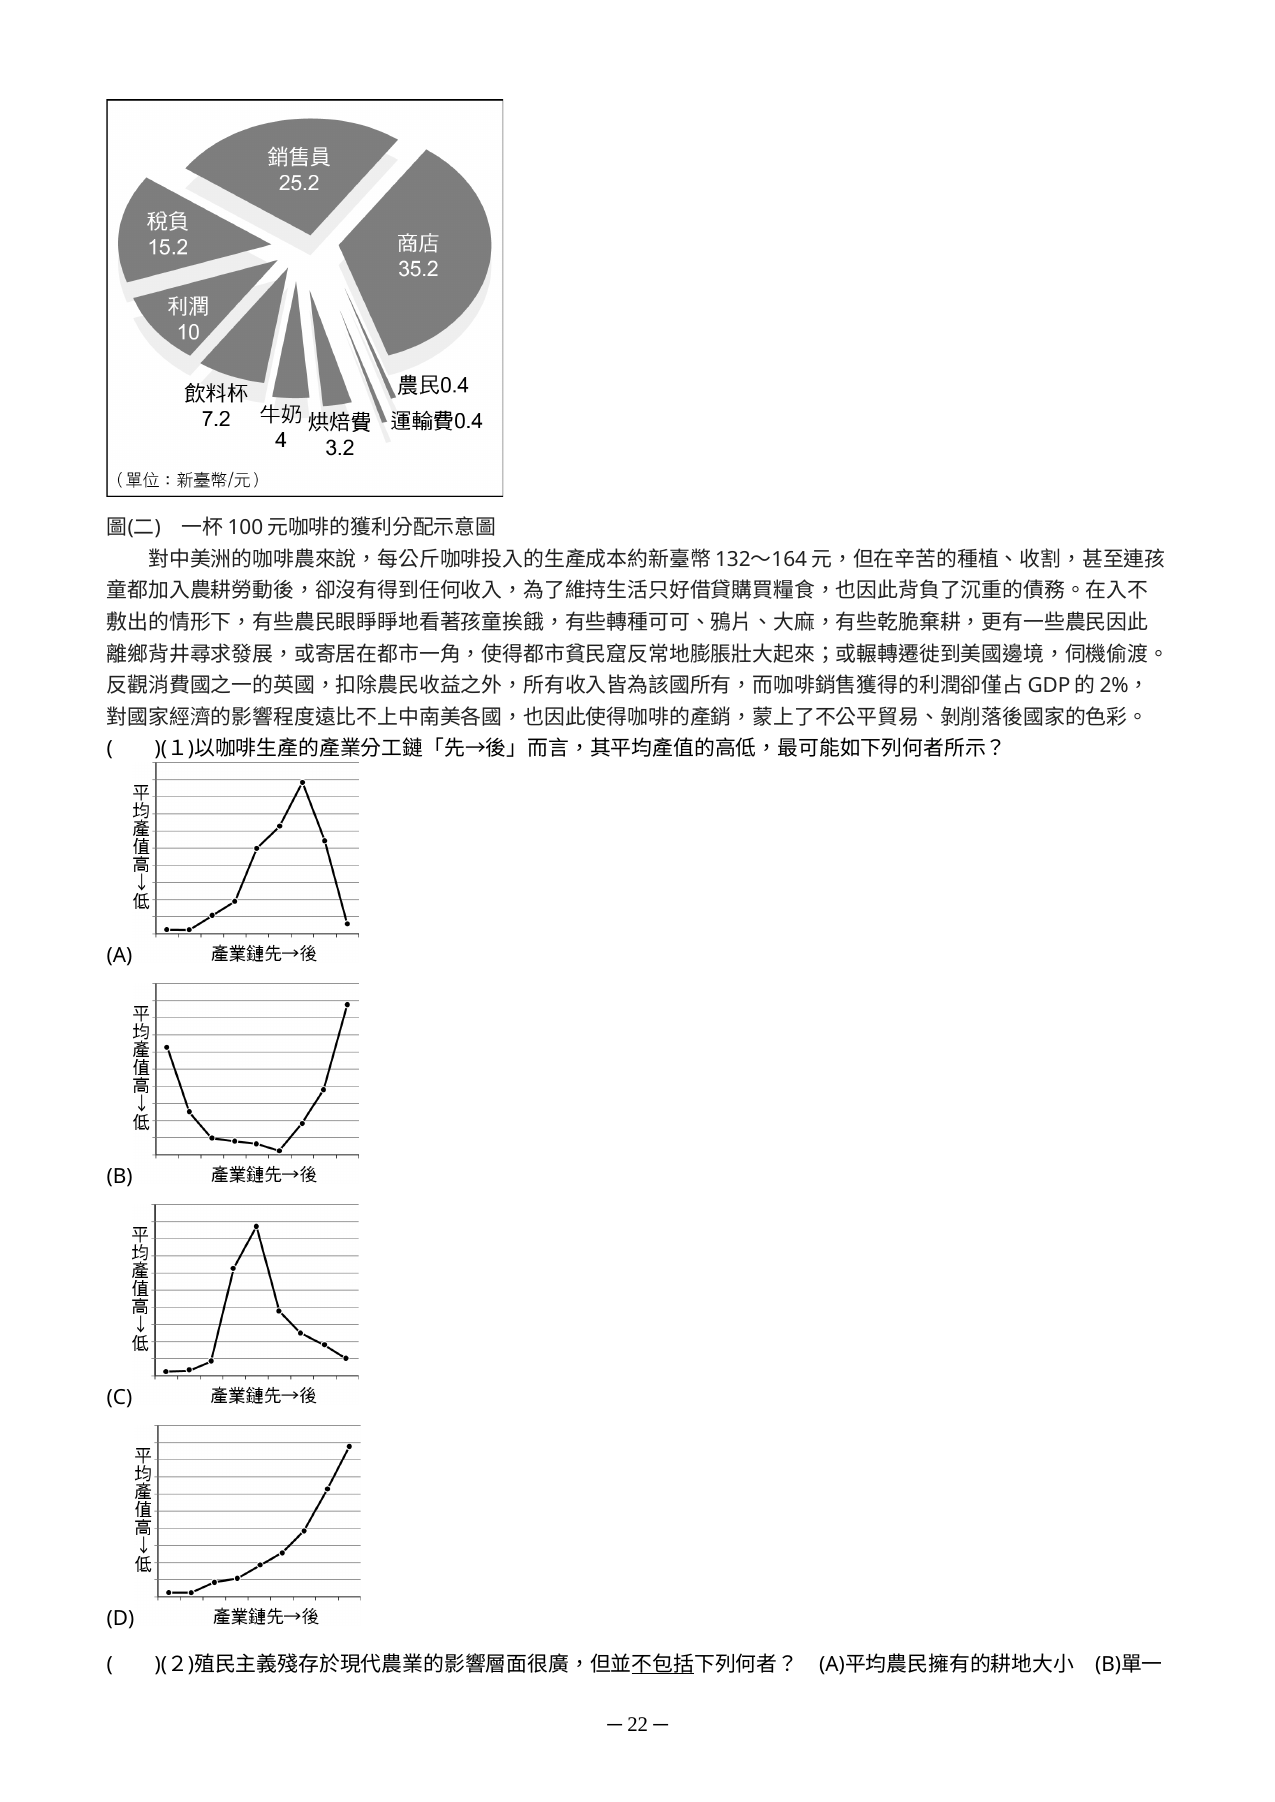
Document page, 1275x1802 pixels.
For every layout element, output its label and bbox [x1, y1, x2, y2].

picture [132, 983, 359, 1184]
picture [106, 99, 504, 497]
picture [132, 1204, 359, 1405]
text [106, 100, 1169, 637]
picture [134, 1425, 361, 1626]
picture [132, 762, 359, 963]
text [106, 667, 1169, 1678]
